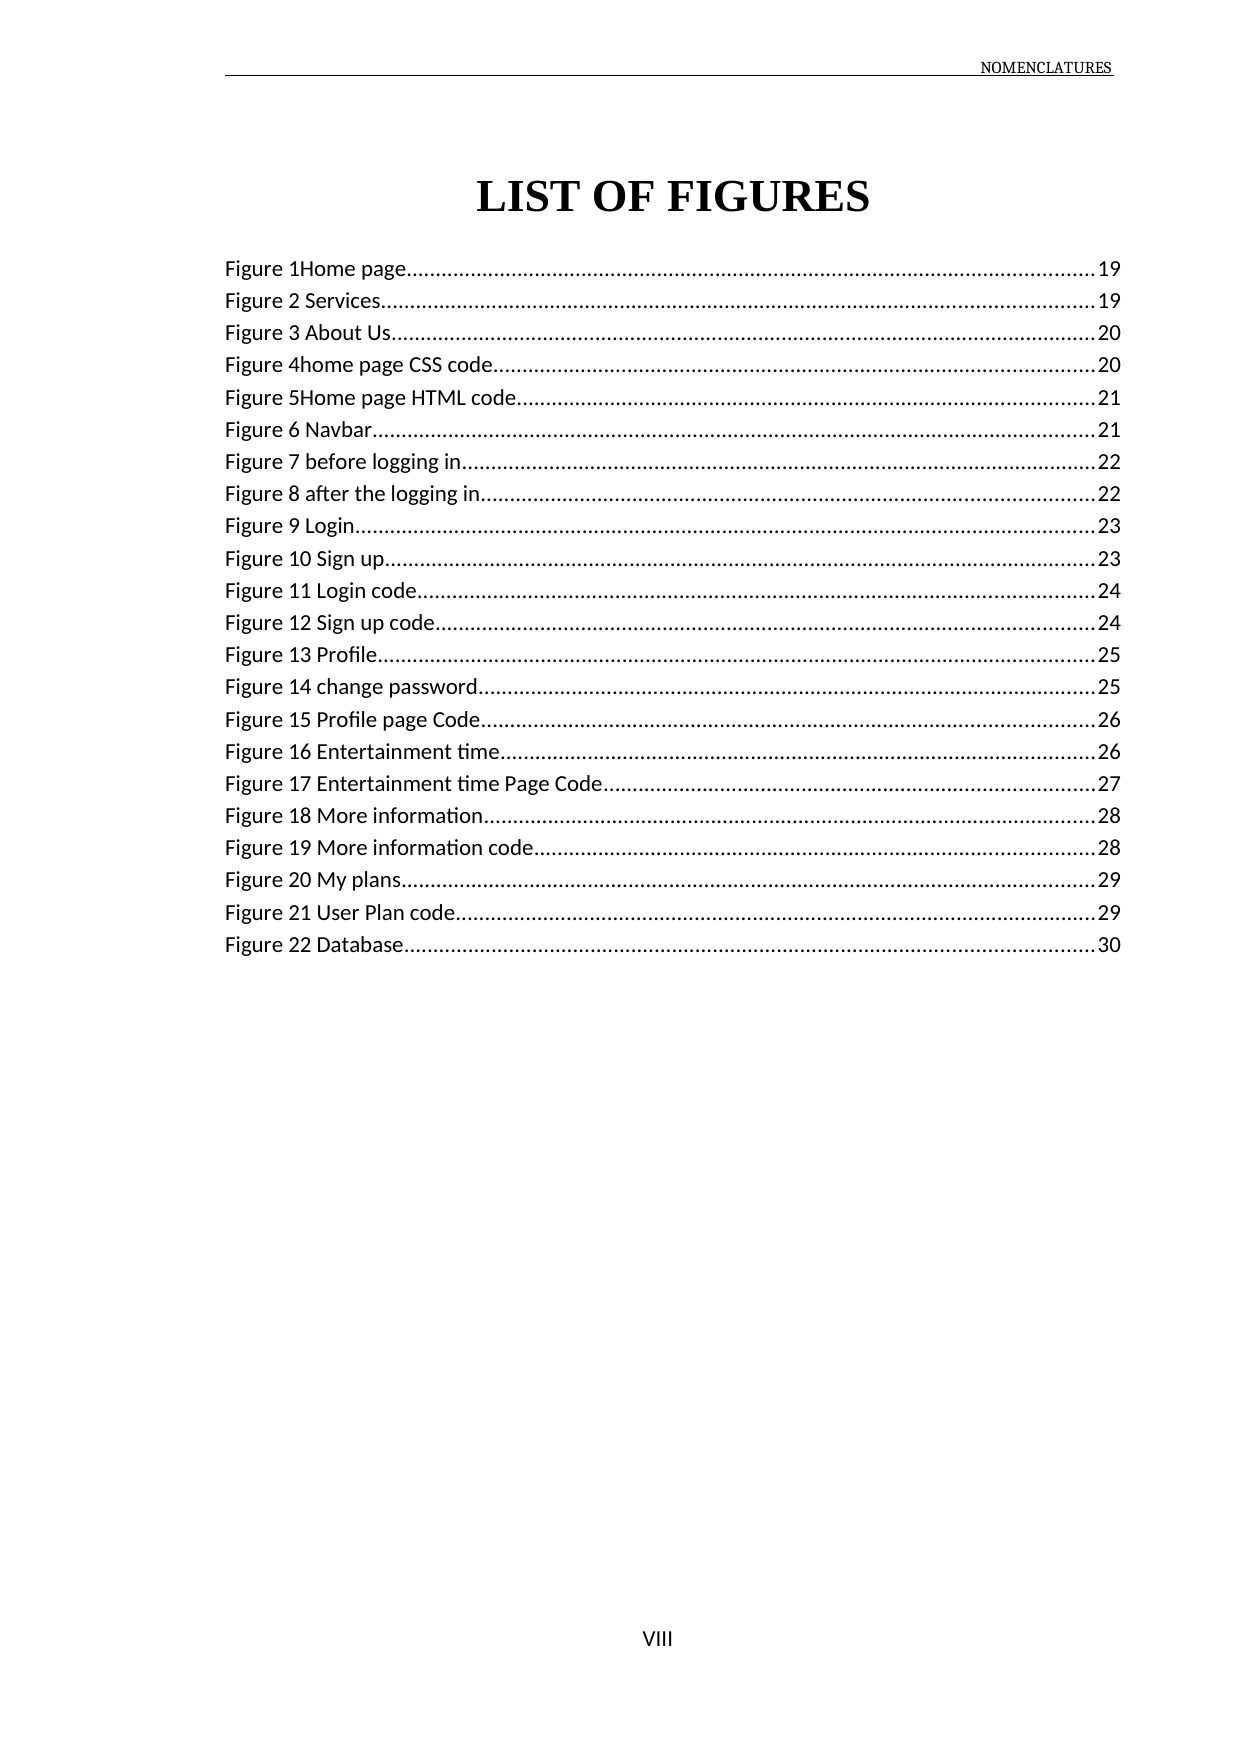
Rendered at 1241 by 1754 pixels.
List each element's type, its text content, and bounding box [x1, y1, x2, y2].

text Figure 22 Database 30 [225, 930, 1122, 958]
text Figure 20 My plans 29 [225, 866, 1122, 894]
text Figure 13 Profile 25 [225, 640, 1122, 668]
text Figure 21 User Plan code 29 [225, 898, 1122, 926]
text Figure 9 Login 23 [225, 512, 1122, 539]
text Figure 17 Entertainment time Page Code 27 [225, 769, 1122, 797]
text Figure 11 Login code 24 [225, 576, 1122, 604]
text Figure 4home page CSS code 20 [225, 351, 1122, 379]
text Figure 10 Sign up 23 [225, 544, 1122, 572]
text Figure 16 Entertainment time 26 [225, 737, 1122, 765]
text Figure 15 Profile page Code 26 [225, 705, 1122, 733]
text Figure 1Home page 19 [225, 254, 1122, 282]
text Figure 5Home page HTML code 21 [225, 383, 1122, 411]
text Figure 7 before logging in 22 [225, 447, 1122, 475]
text Figure 18 More information 28 [225, 801, 1122, 829]
text Figure 12 Sign up code 24 [225, 608, 1122, 636]
text Figure 8 after the logging in 22 [225, 479, 1122, 507]
text Figure 14 change password 25 [225, 672, 1122, 701]
subtitle LIST OF FIGURES [225, 168, 1122, 221]
text Figure 2 Services 19 [225, 286, 1122, 314]
text Figure 6 Navbar 21 [225, 415, 1122, 443]
text Figure 3 About Us 20 [225, 318, 1122, 346]
text Figure 19 More information code 28 [225, 833, 1122, 861]
